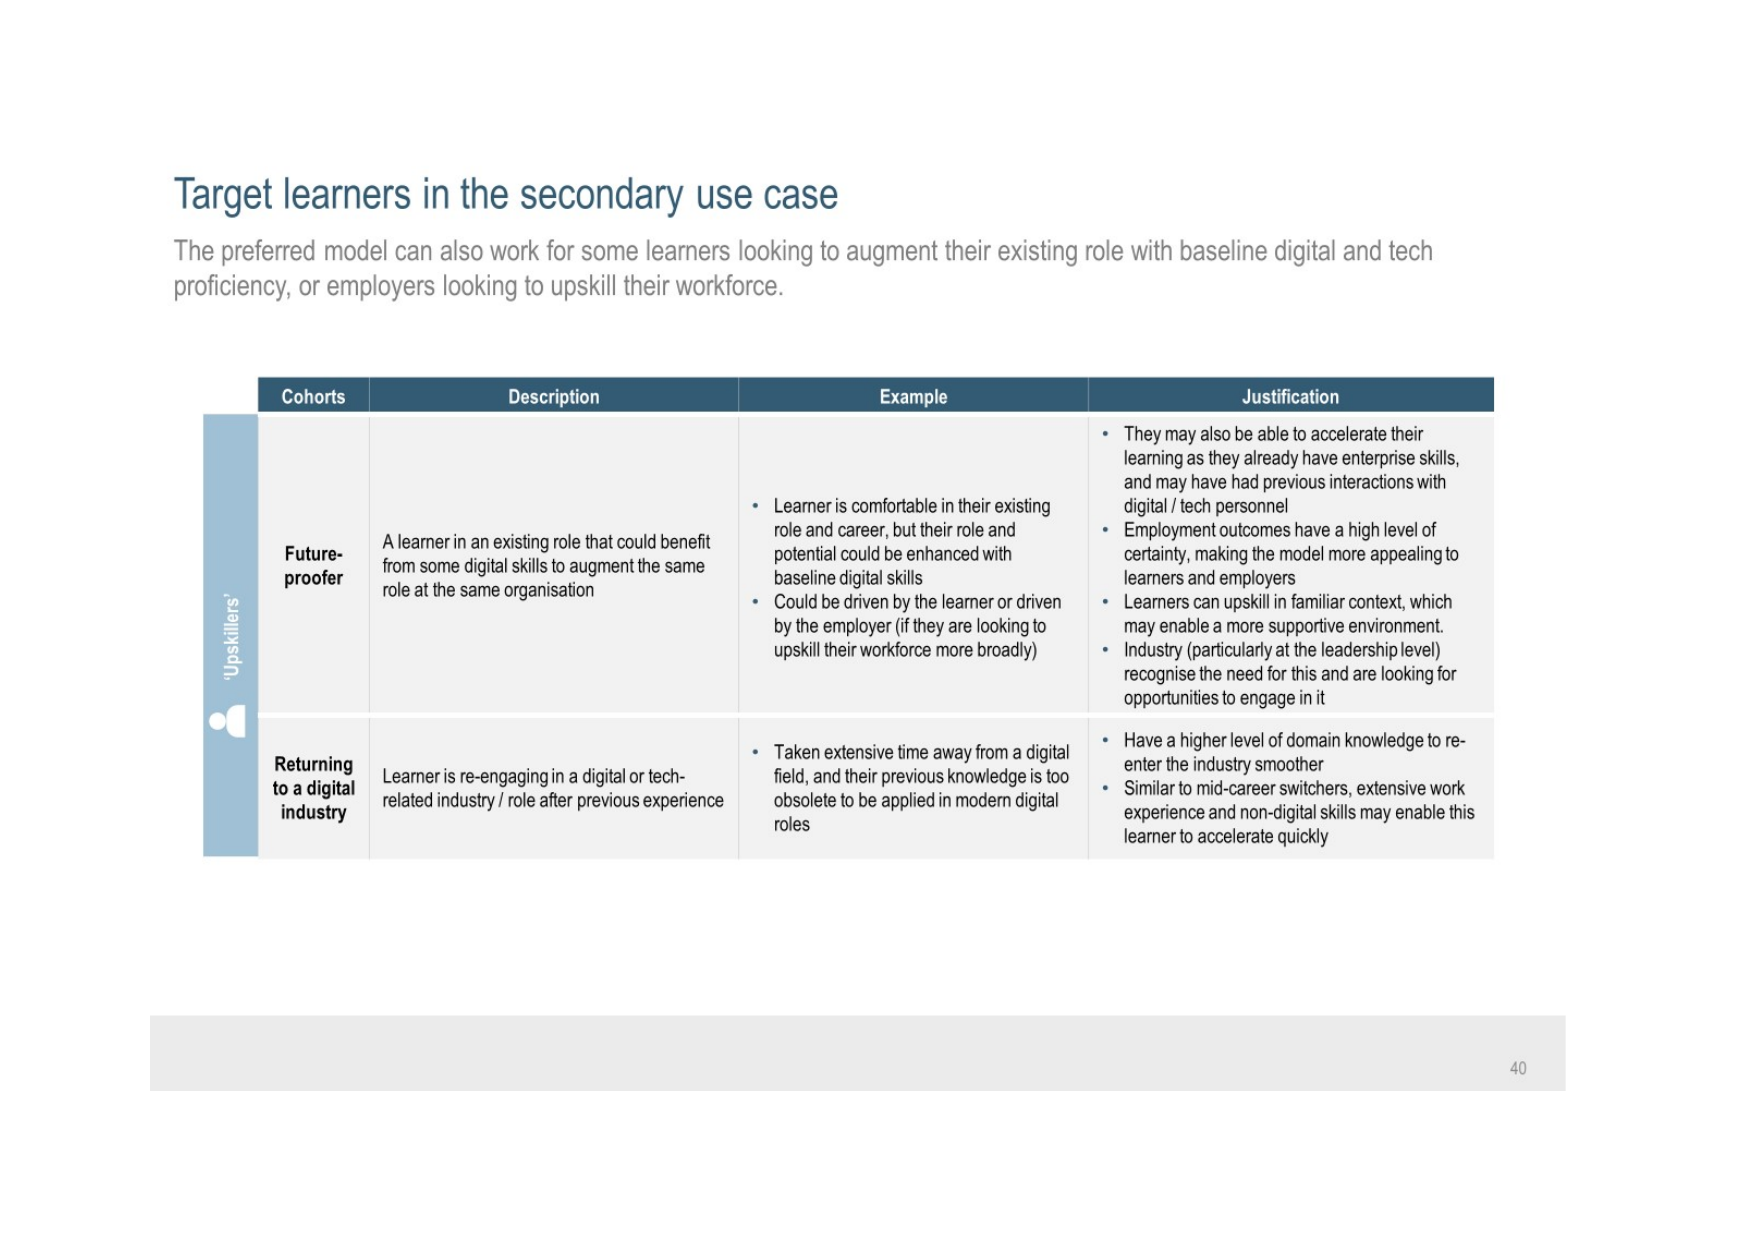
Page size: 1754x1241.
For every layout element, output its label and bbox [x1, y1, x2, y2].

picture [150, 150, 1566, 1091]
